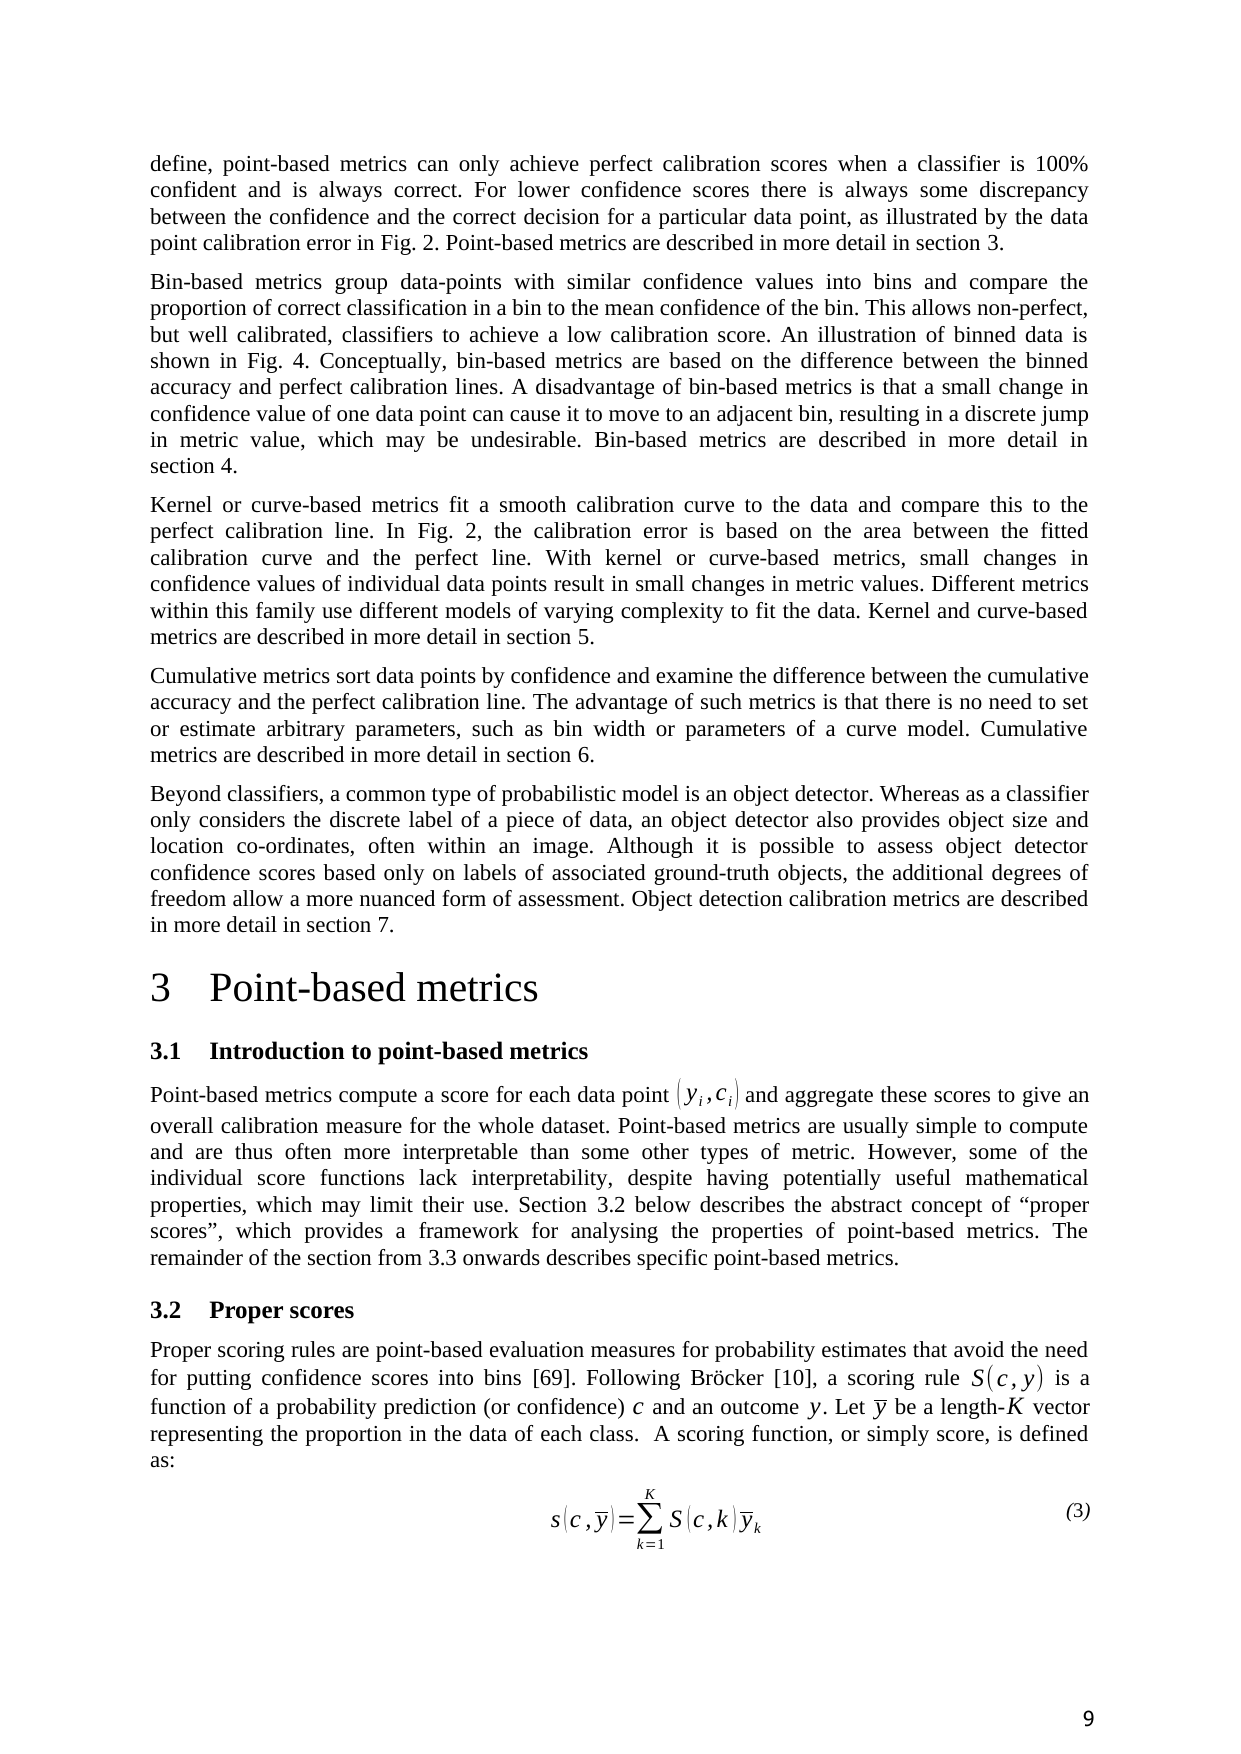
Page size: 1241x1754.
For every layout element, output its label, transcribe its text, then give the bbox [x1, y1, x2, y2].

text Beyond classifiers, a common type of probabilistic model is an object detector. Whereas as a classifier only considers the discrete label of a piece of data, an object detector also provides object size and location co-ordinates, often within an image. Although it is possible to assess object detector confidence scores based only on labels of associated ground-truth objects, the additional degrees of freedom allow a more nuanced form of assessment. Object detection calibration metrics are described in more detail in section 7. [150, 780, 1090, 938]
text Proper scoring rules are point-based evaluation measures for probability estimates that avoid the need for putting confidence scores into bins [69]. Following Bröcker [10], a scoring rule is a function of a probability prediction (or confidence) and an outcome . Let be a length- vector representing the proportion in the data of each class. A scoring function, or simply score, is defined as: [150, 1336, 1090, 1473]
subtitle Introduction to point-based metrics [150, 1036, 1090, 1064]
text Cumulative metrics sort data points by confidence and examine the difference between the cumulative accuracy and the perfect calibration line. The advantage of such metrics is that there is no need to set or estimate arbitrary parameters, such as bin width or parameters of a curve model. Cumulative metrics are described in more detail in section 6. [150, 662, 1090, 767]
text Point-based metrics compute a score for each data point and aggregate these scores to give an overall calibration measure for the whole dataset. Point-based metrics are usually simple to compute and are thus often more interpretable than some other types of metric. However, some of the individual score functions lack interpretability, despite having potentially useful mathematical properties, which may limit their use. Section 3.2 below describes the abstract concept of “proper scores”, which provides a framework for analysing the properties of point-based metrics. The remainder of the section from 3.3 onwards describes specific point-based metrics. [150, 1077, 1090, 1270]
text Kernel or curve-based metrics fit a smooth calibration curve to the data and compare this to the perfect calibration line. In Fig. 2, the calibration error is based on the area between the fitted calibration curve and the perfect line. With kernel or curve-based metrics, small changes in confidence values of individual data points result in small changes in metric values. Different metrics within this family use different models of varying complexity to fit the data. Kernel and curve-based metrics are described in more detail in section 5. [150, 491, 1090, 649]
subtitle Proper scores [150, 1295, 1090, 1324]
text Bin-based metrics group data-points with similar confidence values into bins and compare the proportion of correct classification in a bin to the mean confidence of the bin. This allows non-perfect, but well calibrated, classifiers to achieve a low calibration score. An illustration of binned data is shown in Fig. 4. Conceptually, bin-based metrics are based on the difference between the binned accuracy and perfect calibration lines. A disadvantage of bin-based metrics is that a small change in confidence value of one data point can cause it to move to an adjacent bin, resulting in a discrete jump in metric value, which may be undesirable. Bin-based metrics are described in more detail in section 4. [150, 268, 1090, 479]
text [150, 150, 1090, 255]
table_header (3) [996, 1485, 1101, 1565]
subtitle Point-based metrics [150, 963, 1090, 1011]
table_header [257, 1485, 996, 1565]
